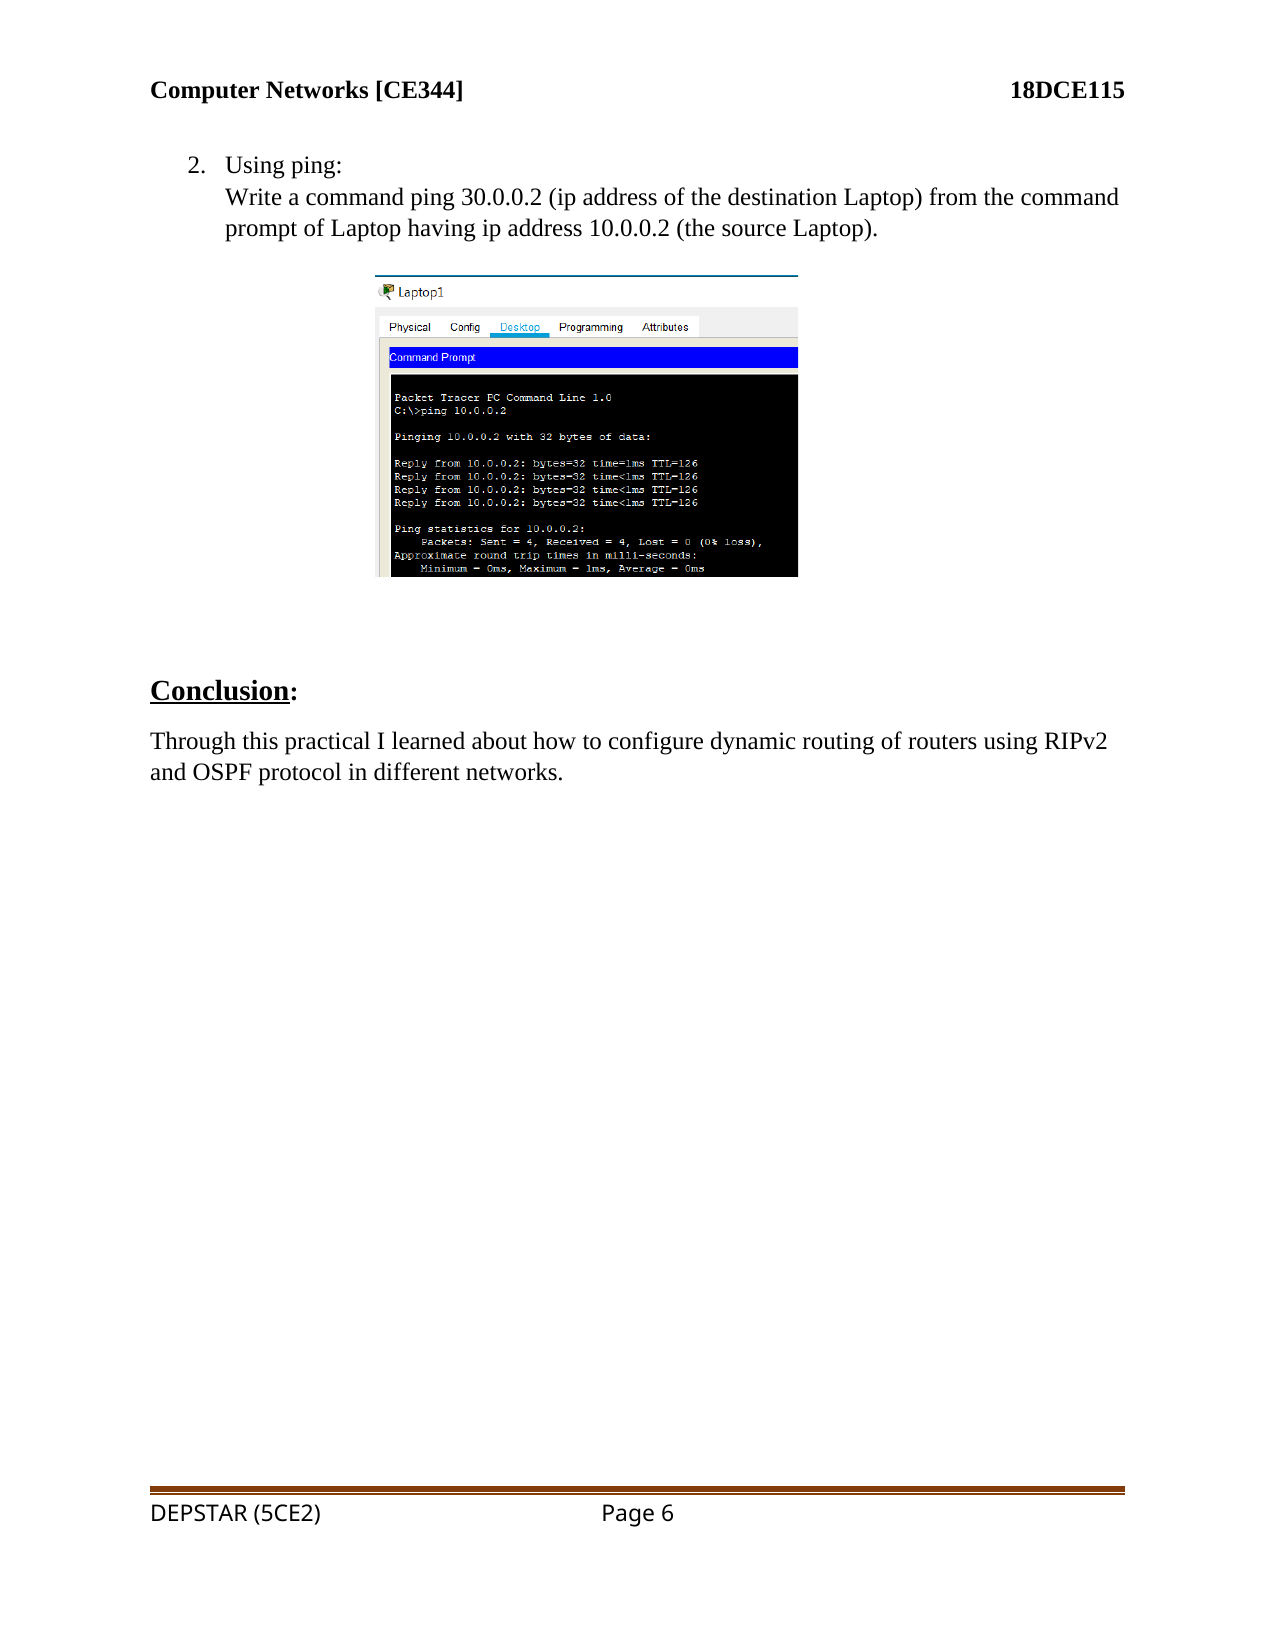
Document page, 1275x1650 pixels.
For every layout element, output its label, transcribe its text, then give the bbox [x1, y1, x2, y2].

text Conclusion: [150, 673, 1125, 707]
text Through this practical I learned about how to configure dynamic routing of routers using RIPv2 and OSPF protocol in different networks. [150, 726, 1125, 786]
list Using ping: [187, 151, 1125, 179]
picture [375, 277, 799, 577]
list Write a command ping 30.0.0.2 (ip address of the destination Laptop) from the command prompt of Laptop having ip address 10.0.0.2 (the source Laptop). [225, 182, 1125, 241]
